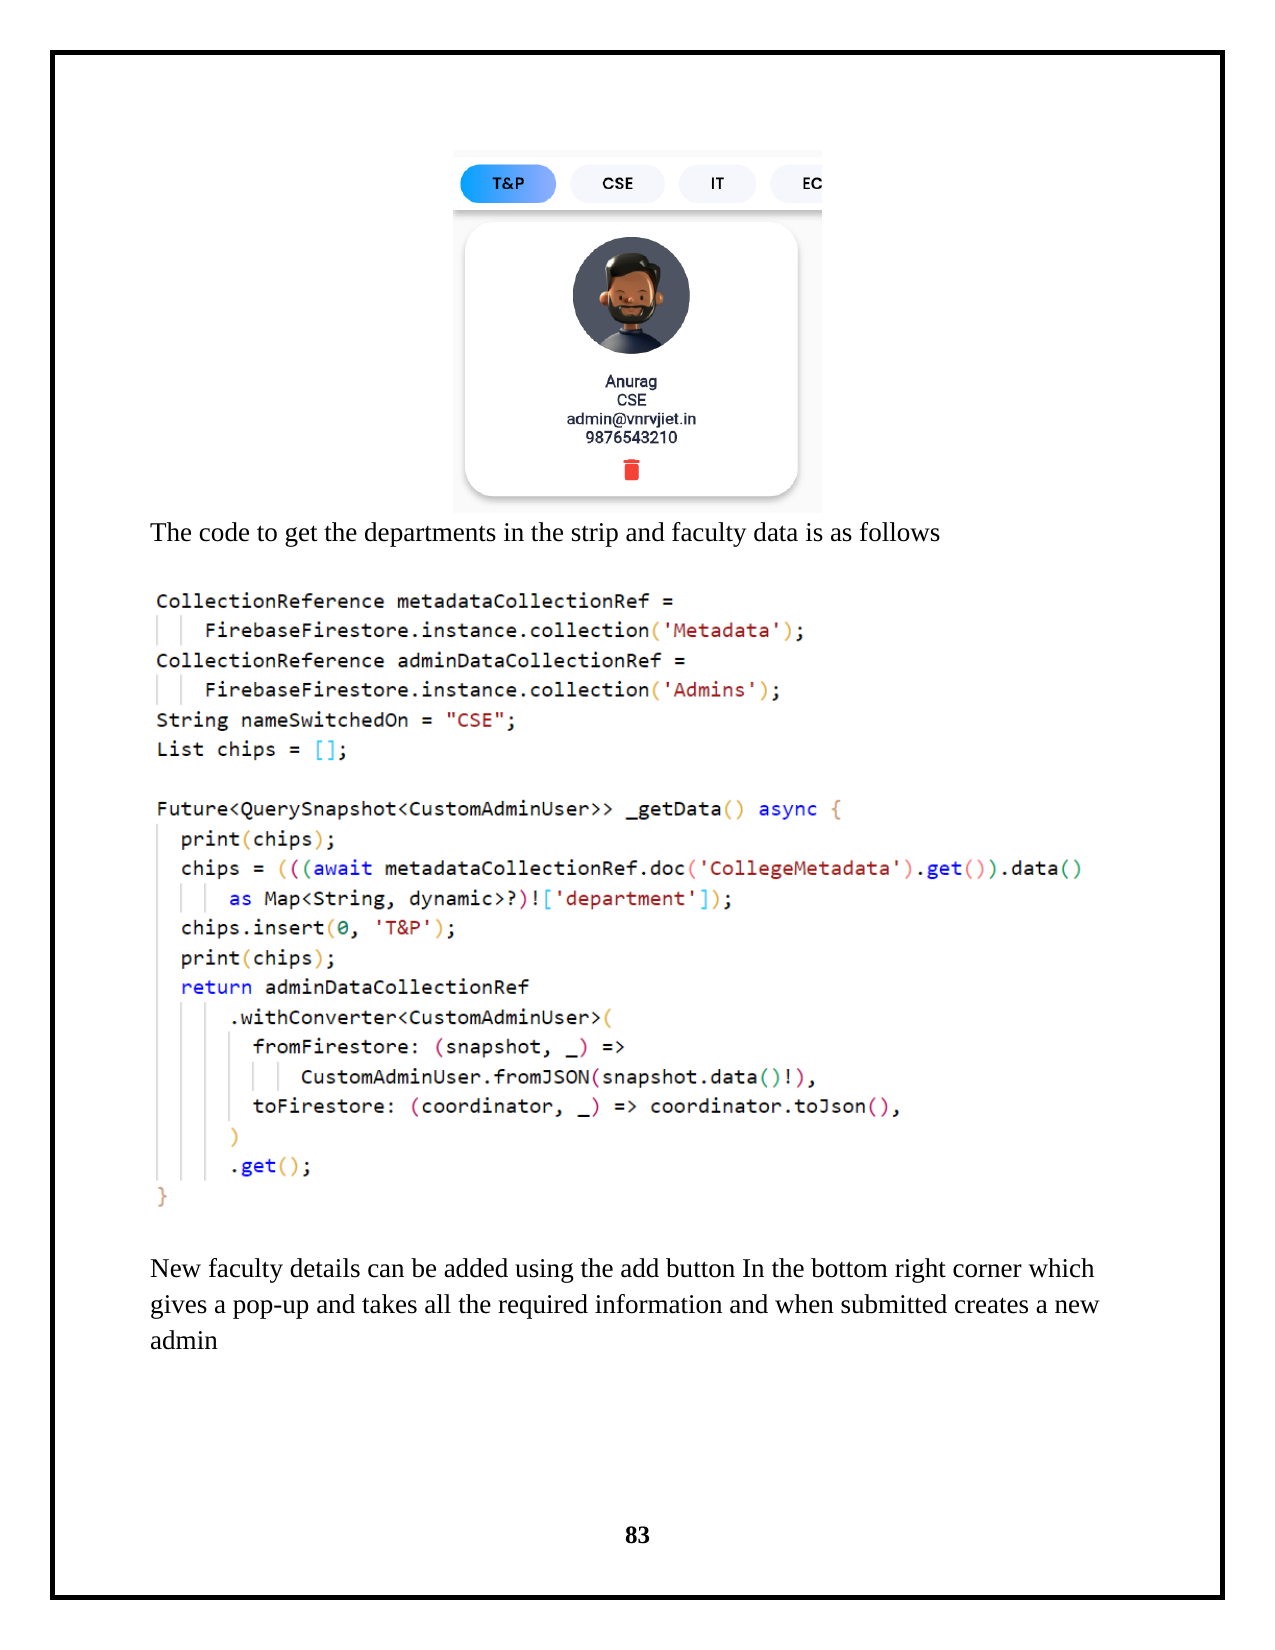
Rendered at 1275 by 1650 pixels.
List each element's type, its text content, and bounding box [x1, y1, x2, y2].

text New faculty details can be added using the add button In the bottom right corner which gives a pop-up and takes all the required information and when submitted creates a new admin [150, 1252, 1125, 1355]
picture [453, 150, 822, 513]
text The code to get the departments in the strip and faculty data is as follows [150, 516, 1125, 548]
picture [150, 587, 1088, 1213]
